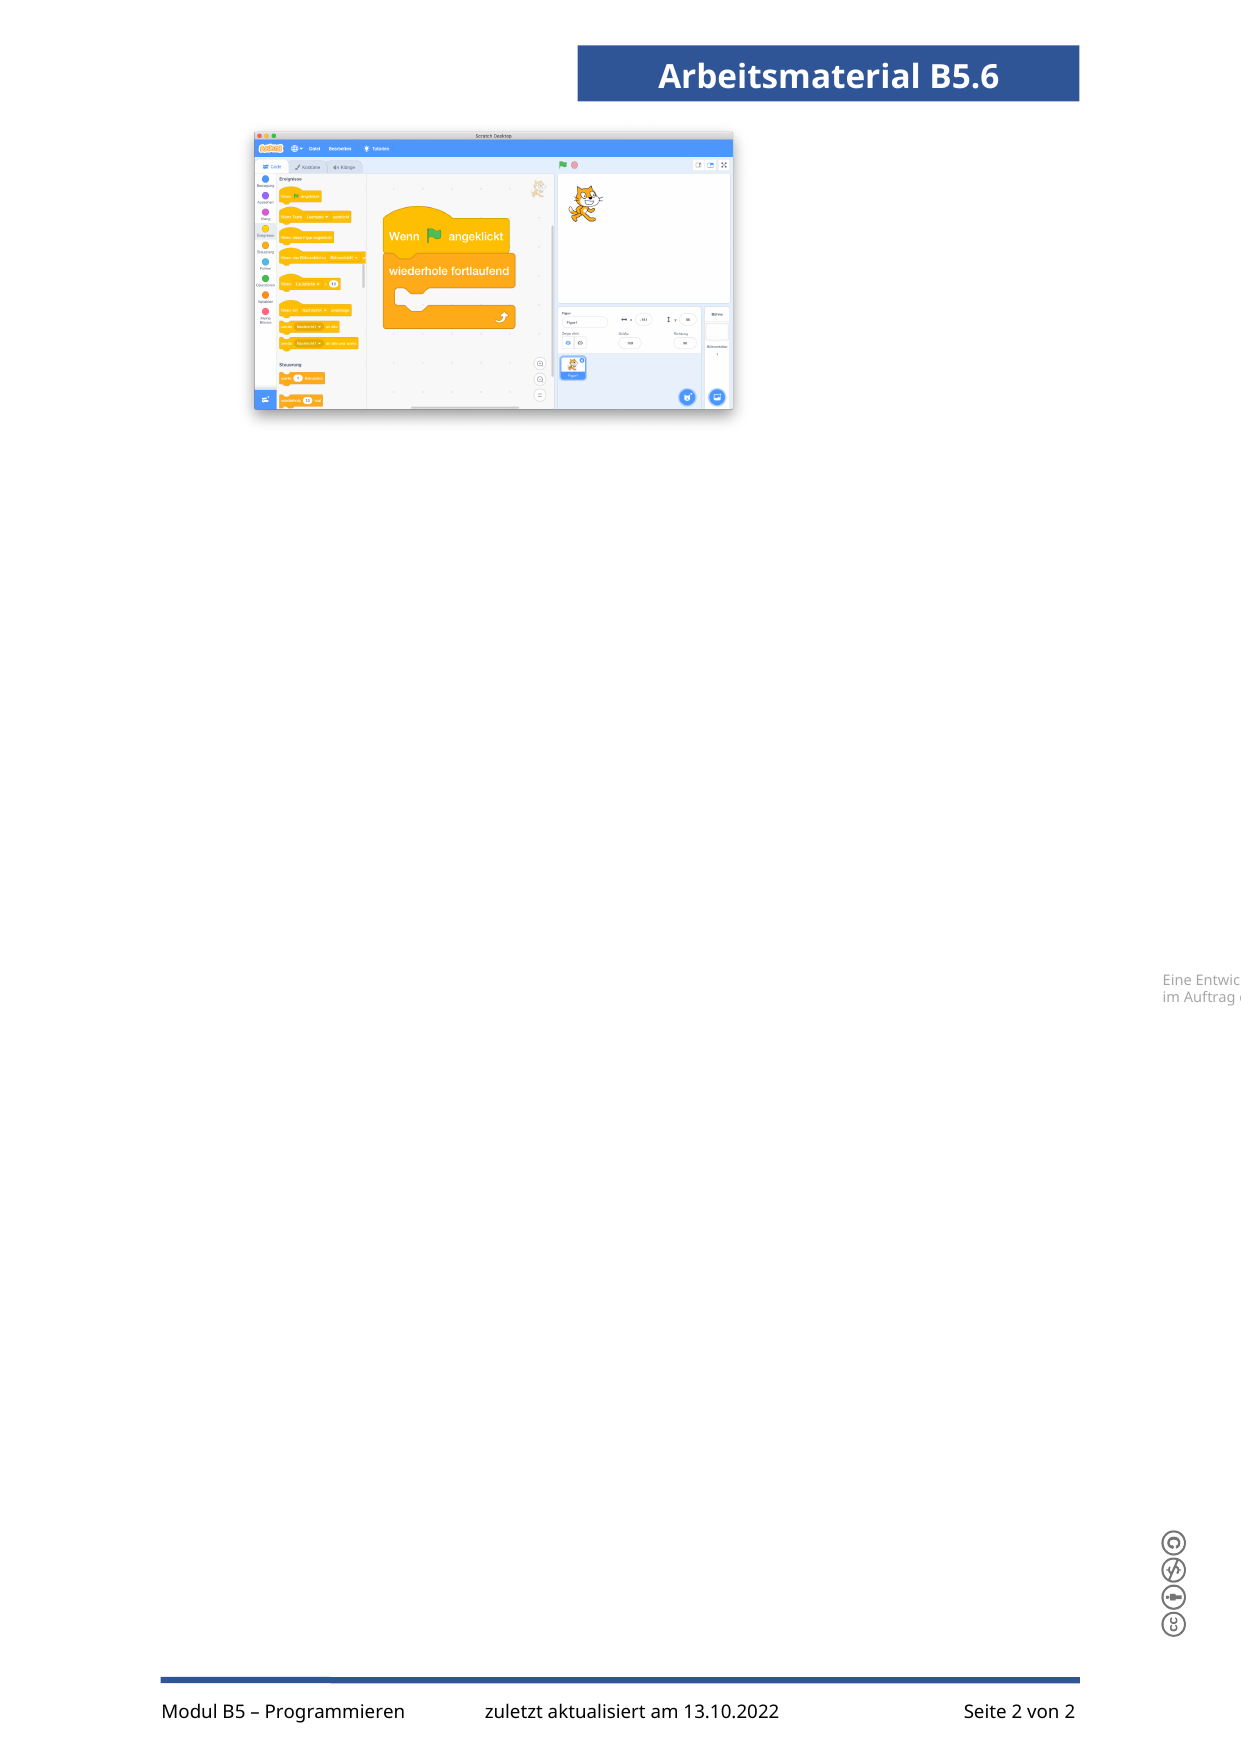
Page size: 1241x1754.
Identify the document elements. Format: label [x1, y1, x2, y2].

picture [234, 118, 753, 436]
